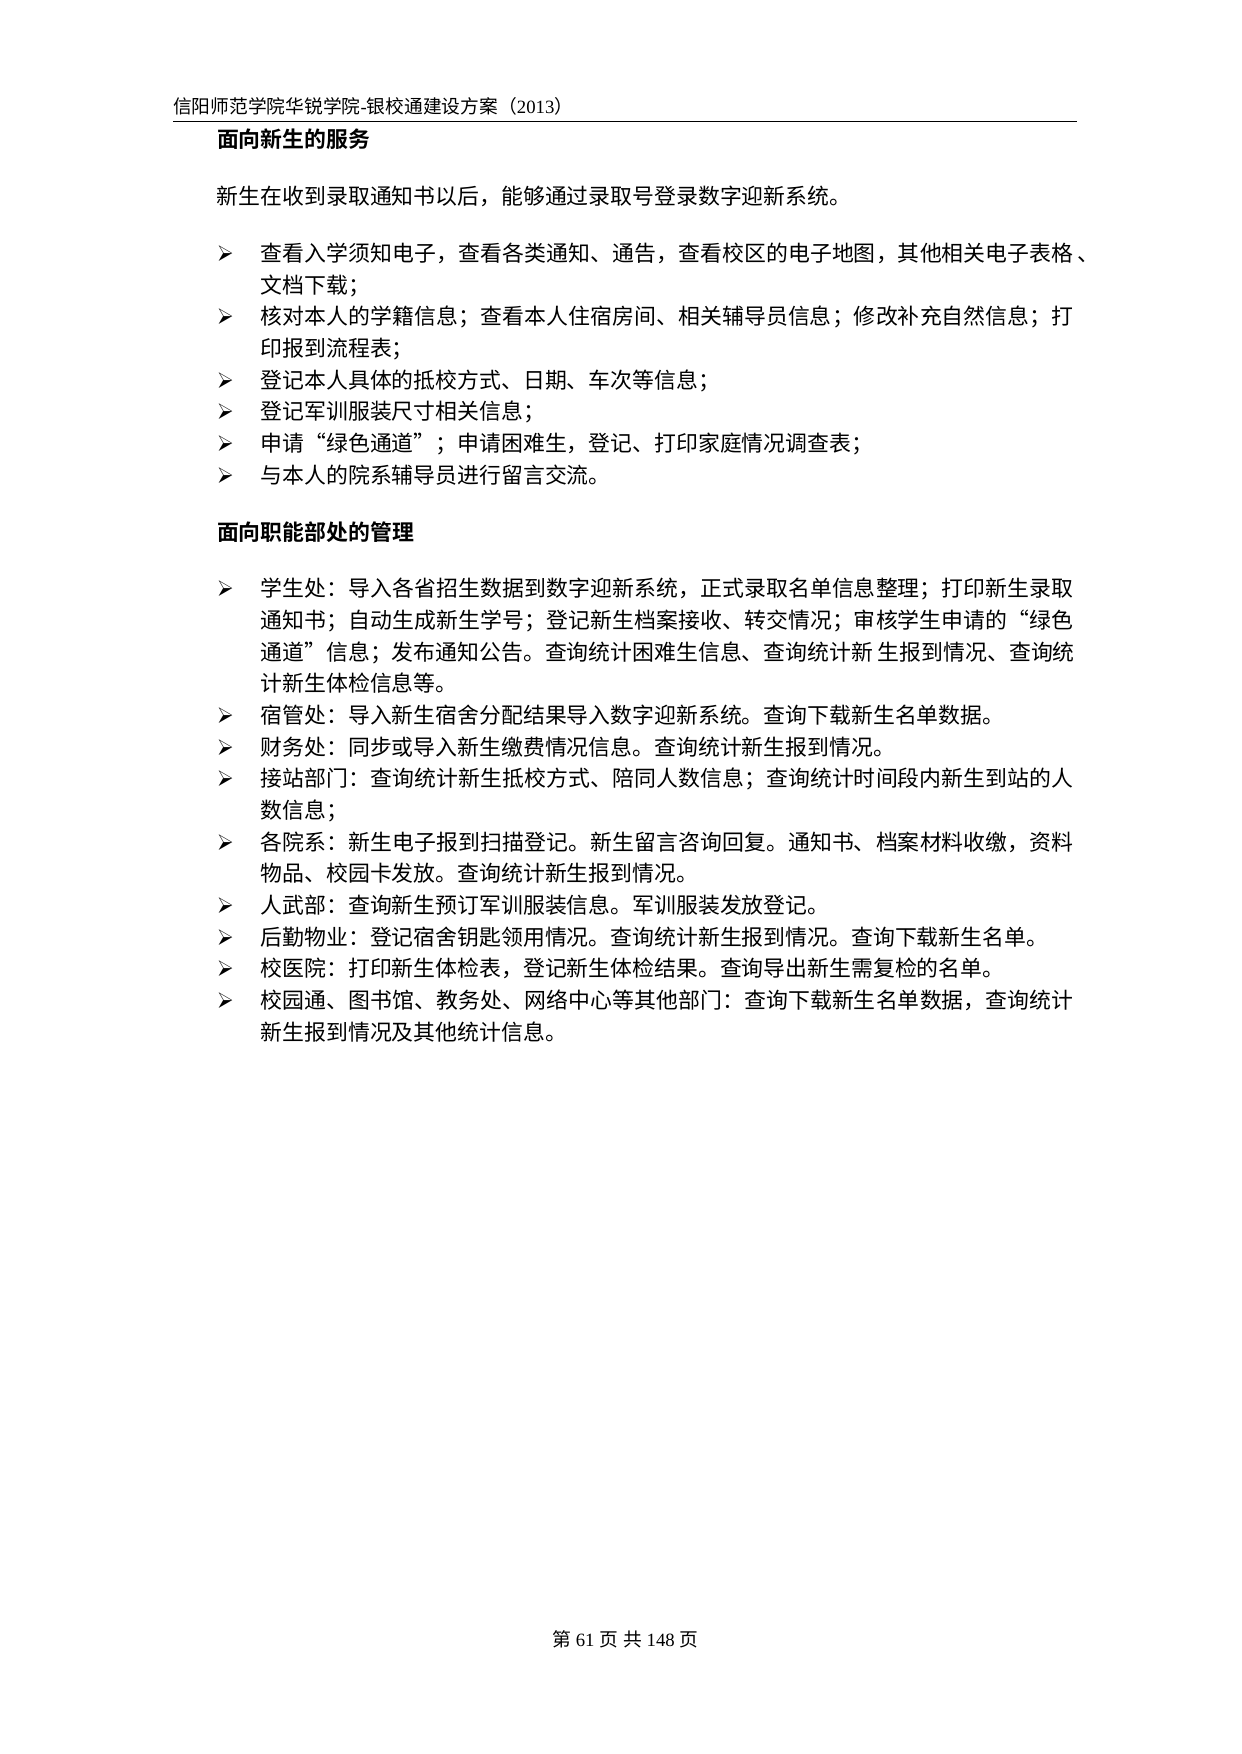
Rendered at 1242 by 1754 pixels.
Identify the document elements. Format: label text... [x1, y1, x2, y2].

text 面向职能部处的管理 [173, 514, 1077, 546]
list 核对本人的学籍信息；查看本人住宿房间、相关辅导员信息；修改补充自然信息；打印报到流程表； [217, 299, 1077, 363]
list 登记本人具体的抵校方式、日期、车次等信息； [217, 363, 1077, 394]
list 校医院：打印新生体检表，登记新生体检结果。查询导出新生需复检的名单。 [217, 951, 1077, 983]
list 人武部：查询新生预订军训服装信息。军训服装发放登记。 [217, 888, 1077, 920]
list 宿管处：导入新生宿舍分配结果导入数字迎新系统。查询下载新生名单数据。 [217, 698, 1077, 730]
list 后勤物业：登记宿舍钥匙领用情况。查询统计新生报到情况。查询下载新生名单。 [217, 920, 1077, 951]
list 学生处：导入各省招生数据到数字迎新系统，正式录取名单信息整理；打印新生录取通知书；自动生成新生学号；登记新生档案接收、转交情况；审核学生申请的“绿色通道”信息；发布通知公告。查询统计困难生信息、查询统计新 生报到情况、查询统计新生体检信息等。 [217, 571, 1077, 698]
text 面向新生的服务 [173, 122, 1077, 154]
list 各院系：新生电子报到扫描登记。新生留言咨询回复。通知书、档案材料收缴，资料物品、校园卡发放。查询统计新生报到情况。 [217, 825, 1077, 888]
list 校园通、图书馆、教务处、网络中心等其他部门：查询下载新生名单数据，查询统计新生报到情况及其他统计信息。 [217, 983, 1077, 1046]
list 申请“绿色通道”；申请困难生，登记、打印家庭情况调查表； [217, 426, 1077, 458]
list 财务处：同步或导入新生缴费情况信息。查询统计新生报到情况。 [217, 730, 1077, 761]
list 查看入学须知电子，查看各类通知、通告，查看校区的电子地图，其他相关电子表格、文档下载； [217, 236, 1077, 299]
list 接站部门：查询统计新生抵校方式、陪同人数信息；查询统计时间段内新生到站的人数信息； [217, 761, 1077, 825]
list 登记军训服装尺寸相关信息； [217, 394, 1077, 426]
text 新生在收到录取通知书以后，能够通过录取号登录数字迎新系统。 [173, 179, 1077, 211]
list 与本人的院系辅导员进行留言交流。 [217, 458, 1077, 489]
